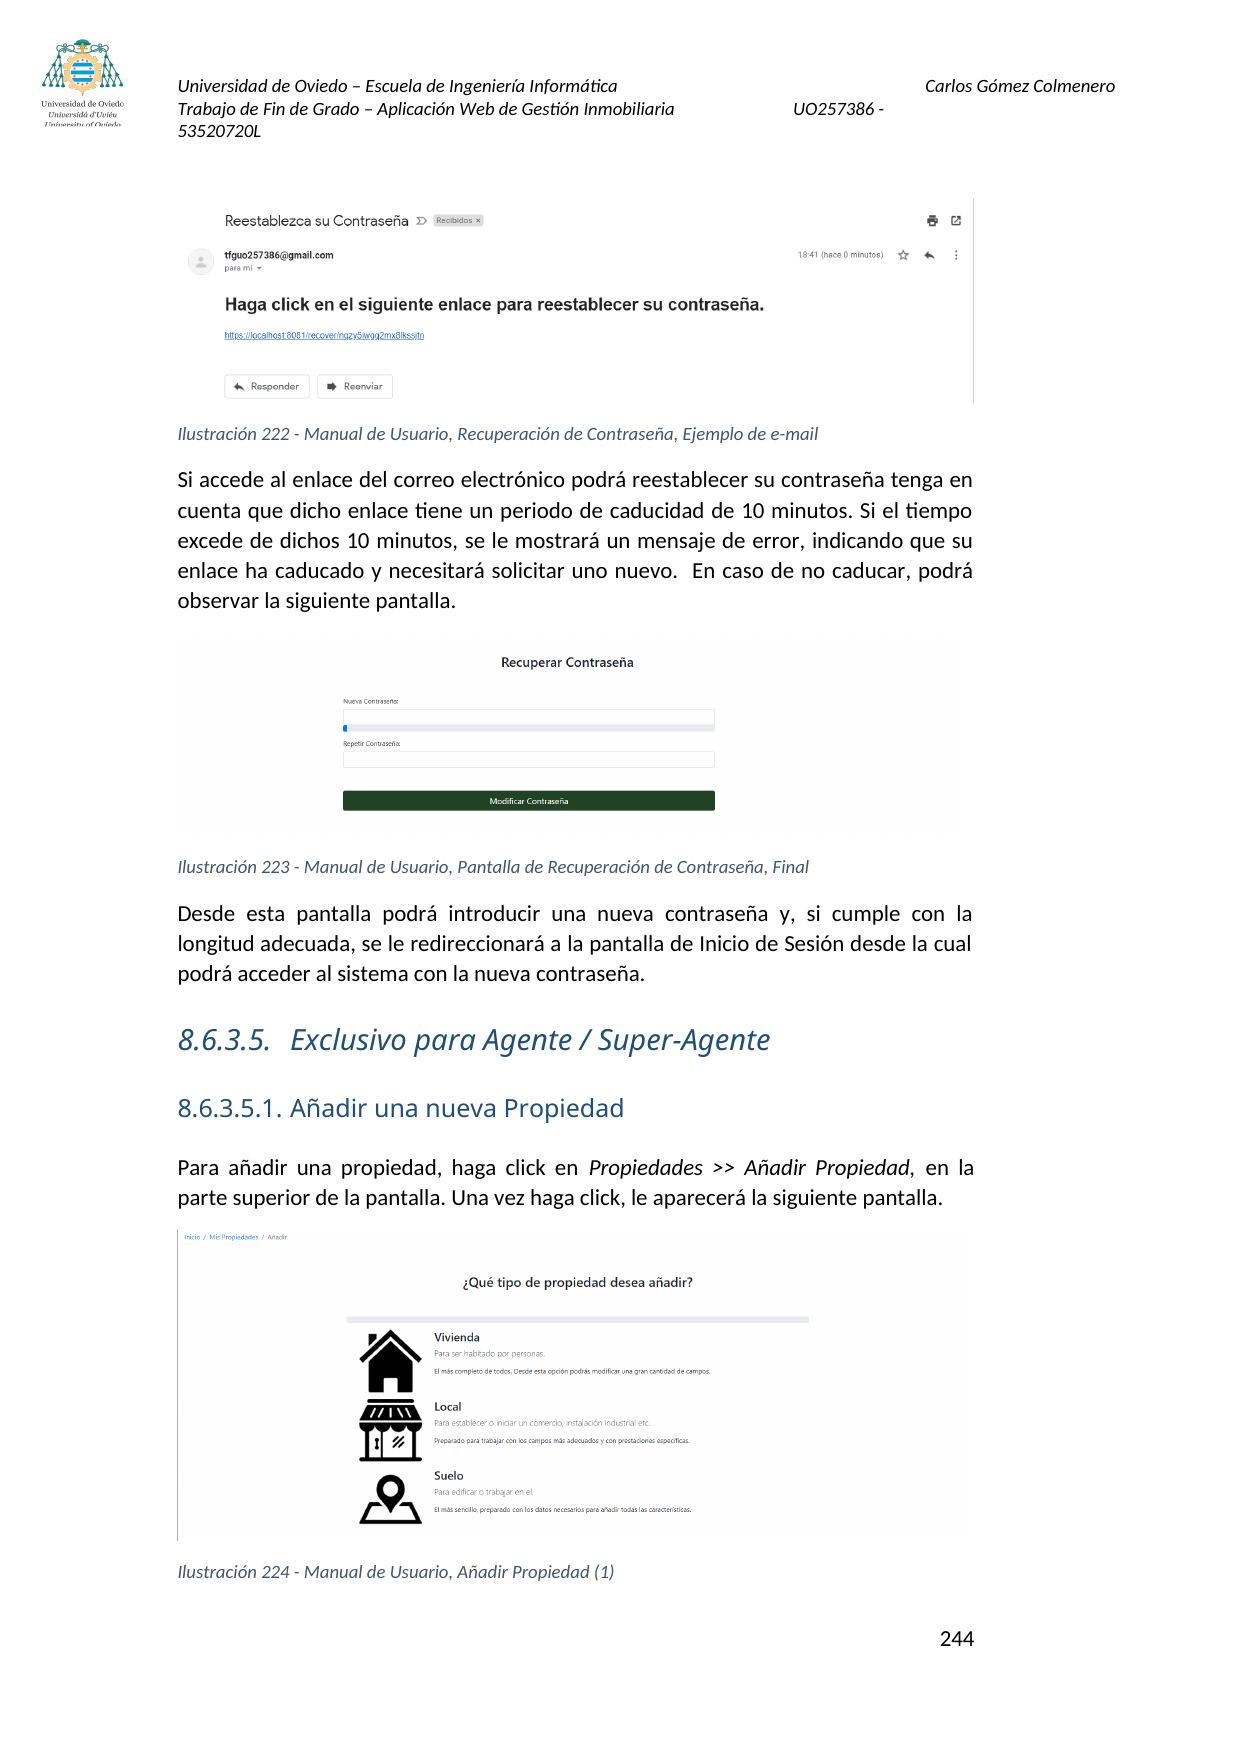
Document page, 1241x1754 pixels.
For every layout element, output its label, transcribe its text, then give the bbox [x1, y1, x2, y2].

text Ilustración 223 - Manual de Usuario, Pantalla de Recuperación de Contraseña, Final [177, 855, 974, 878]
picture [177, 633, 966, 837]
picture [36, 38, 124, 126]
subtitle Exclusivo para Agente / Super-Agente [177, 1019, 974, 1059]
text Ilustración 224 - Manual de Usuario, Añadir Propiedad (1) [177, 1560, 974, 1583]
picture [177, 198, 974, 403]
text Desde esta pantalla podrá introducir una nueva contraseña y, si cumple con la longitud adecuada, se le redireccionará a la pantalla de Inicio de Sesión desde la cual podrá acceder al sistema con la nueva contraseña. [177, 899, 974, 988]
text Si accede al enlace del correo electrónico podrá reestablecer su contraseña tenga en cuenta que dicho enlace tiene un periodo de caducidad de 10 minutos. Si el tiempo excede de dichos 10 minutos, se le mostrará un mensaje de error, indicando que su enlace ha caducado y necesitará solicitar uno nuevo. En caso de no caducar, podrá observar la siguiente pantalla. [177, 466, 974, 614]
text Para añadir una propiedad, haga click en Propiedades >> Añadir Propiedad, en la parte superior de la pantalla. Una vez haga click, le aparecerá la siguiente pantalla. [177, 1153, 974, 1211]
text Ilustración 222 - Manual de Usuario, Recuperación de Contraseña, Ejemplo de e-mail [177, 422, 974, 445]
subtitle Añadir una nueva Propiedad [177, 1091, 974, 1125]
picture [177, 1229, 975, 1541]
